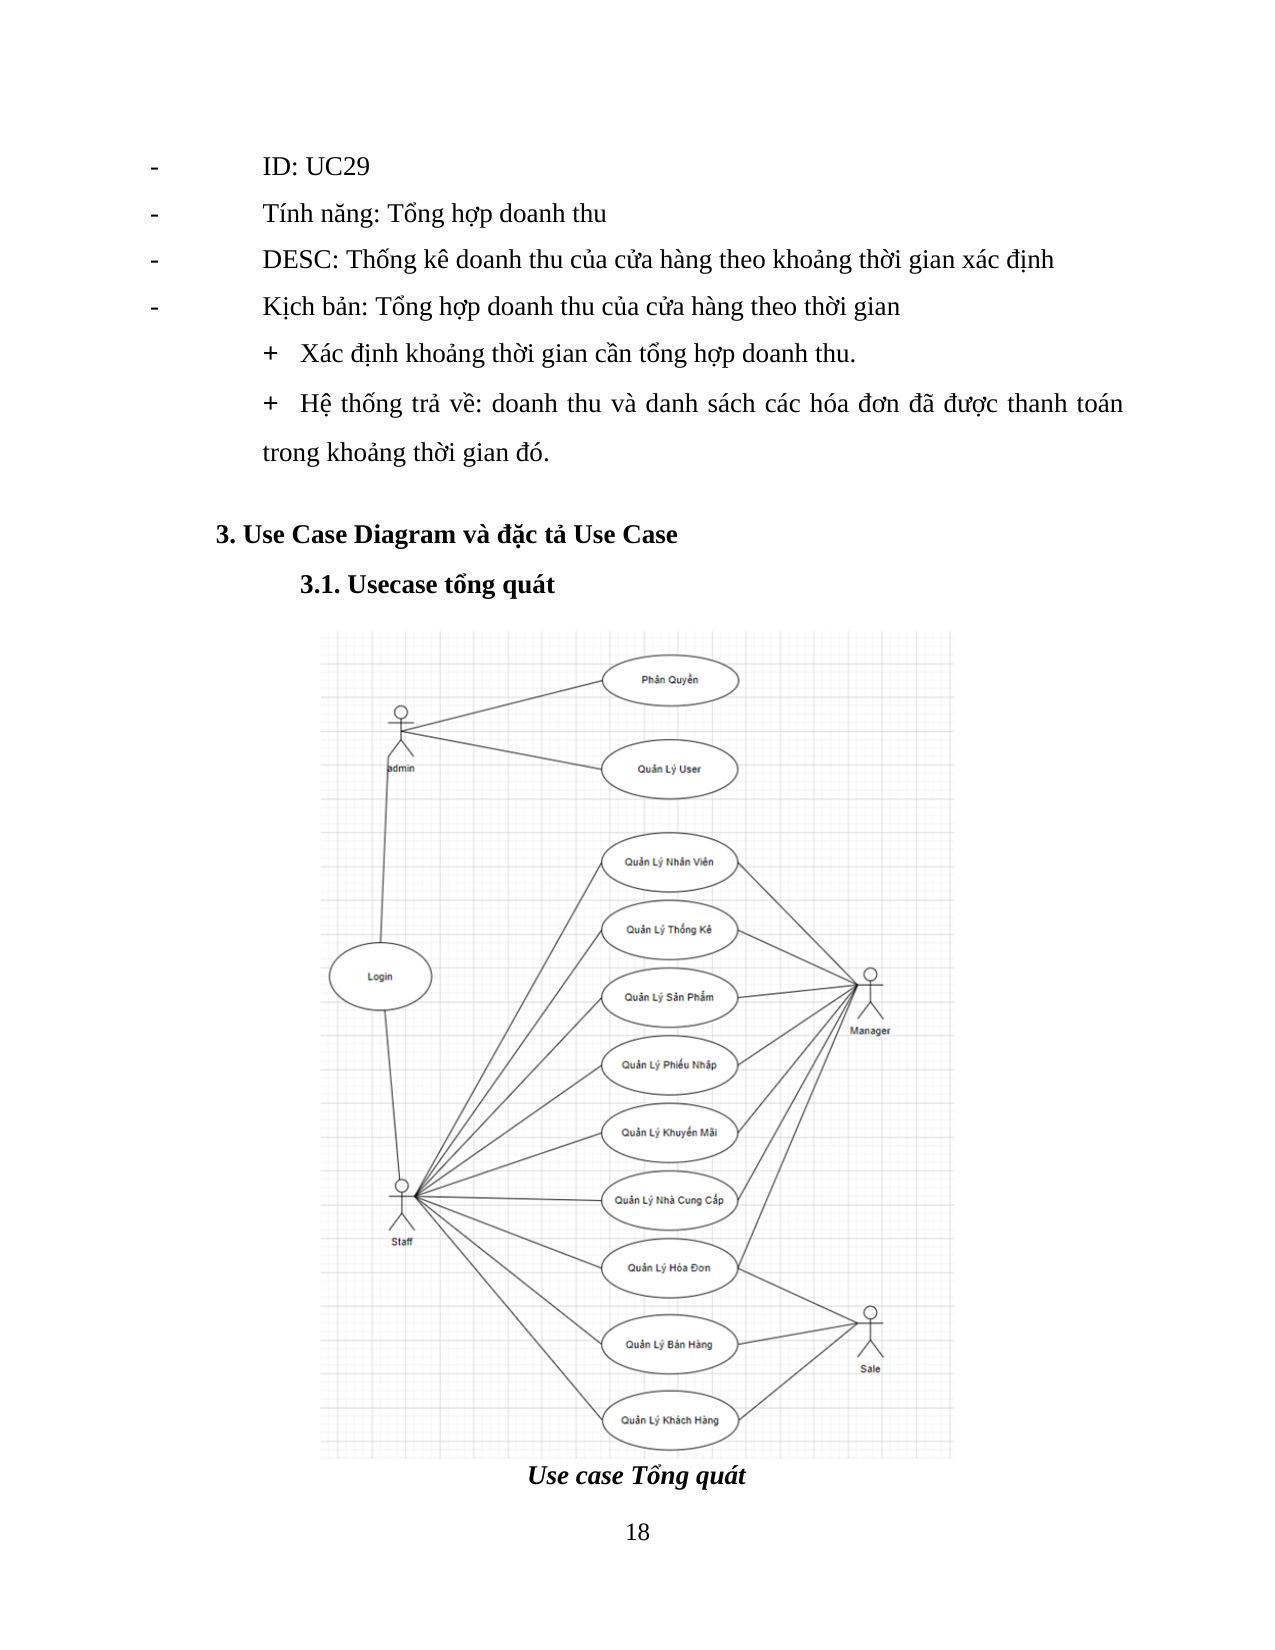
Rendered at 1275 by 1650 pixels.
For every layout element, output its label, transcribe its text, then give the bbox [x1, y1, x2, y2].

list Tính năng: Tổng hợp doanh thu [150, 197, 1125, 228]
list ID: UC29 [150, 150, 1125, 181]
text Use case Tổng quát [150, 1459, 1125, 1490]
subtitle 3. Use Case Diagram và đặc tả Use Case [179, 518, 1125, 549]
picture [320, 631, 955, 1459]
list Kịch bản: Tổng hợp doanh thu của cửa hàng theo thời gian [150, 290, 1125, 321]
subtitle 3.1. Usecase tổng quát [253, 568, 1125, 600]
list DESC: Thống kê doanh thu của cửa hàng theo khoảng thời gian xác định [150, 243, 1125, 274]
list Hệ thống trả về: doanh thu và danh sách các hóa đơn đã được thanh toán trong khoảng thời gian đó. [262, 387, 1125, 467]
list Xác định khoảng thời gian cần tổng hợp doanh thu. [262, 337, 1125, 370]
